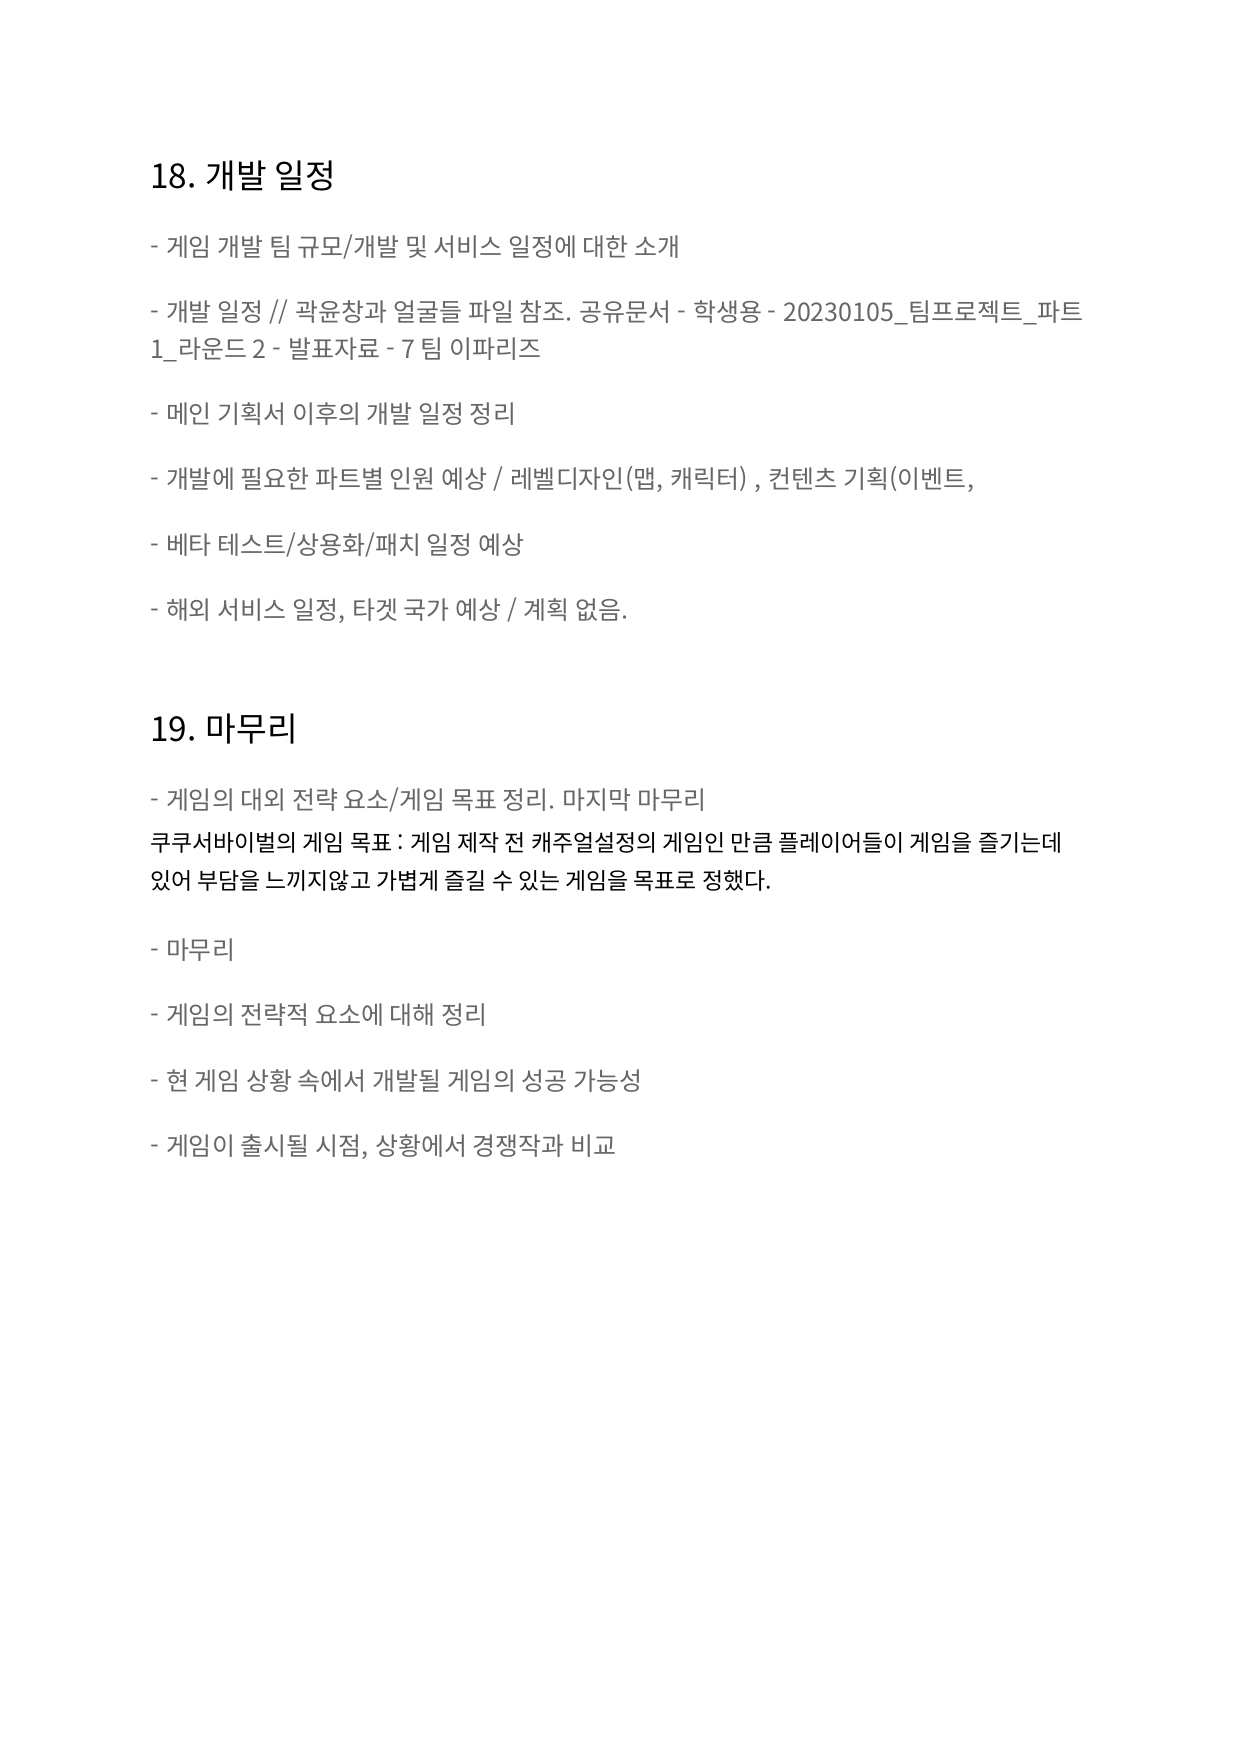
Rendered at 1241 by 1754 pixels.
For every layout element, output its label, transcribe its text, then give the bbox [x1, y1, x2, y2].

subtitle - 게임의 전략적 요소에 대해 정리 [150, 996, 1090, 1032]
subtitle - 개발에 필요한 파트별 인원 예상 / 레벨디자인(맵, 캐릭터) , 컨텐츠 기획(이벤트, [150, 460, 1090, 496]
subtitle - 게임 개발 팀 규모/개발 및 서비스 일정에 대한 소개 [150, 227, 1090, 264]
text 쿠쿠서바이벌의 게임 목표 : 게임 제작 전 캐주얼설정의 게임인 만큼 플레이어들이 게임을 즐기는데 있어 부담을 느끼지않고 가볍게 즐길 수 있는 게임을 목표로 정했다. [150, 825, 1090, 896]
subtitle - 마무리 [150, 930, 1090, 967]
subtitle - 메인 기획서 이후의 개발 일정 정리 [150, 394, 1090, 431]
subtitle - 해외 서비스 일정, 타겟 국가 예상 / 계획 없음. [150, 591, 1090, 627]
subtitle - 게임의 대외 전략 요소/게임 목표 정리. 마지막 마무리 [150, 780, 1090, 817]
subtitle 19. 마무리 [150, 703, 1090, 751]
subtitle - 현 게임 상황 속에서 개발될 게임의 성공 가능성 [150, 1061, 1090, 1097]
subtitle - 게임이 출시될 시점, 상황에서 경쟁작과 비교 [150, 1127, 1090, 1163]
subtitle 18. 개발 일정 [150, 150, 1090, 198]
subtitle - 개발 일정 // 곽윤창과 얼굴들 파일 참조. 공유문서 - 학생용 - 20230105_팀프로젝트_파트1_라운드2 - 발표자료 - 7팀 이파리즈 [150, 293, 1090, 365]
subtitle - 베타 테스트/상용화/패치 일정 예상 [150, 525, 1090, 562]
